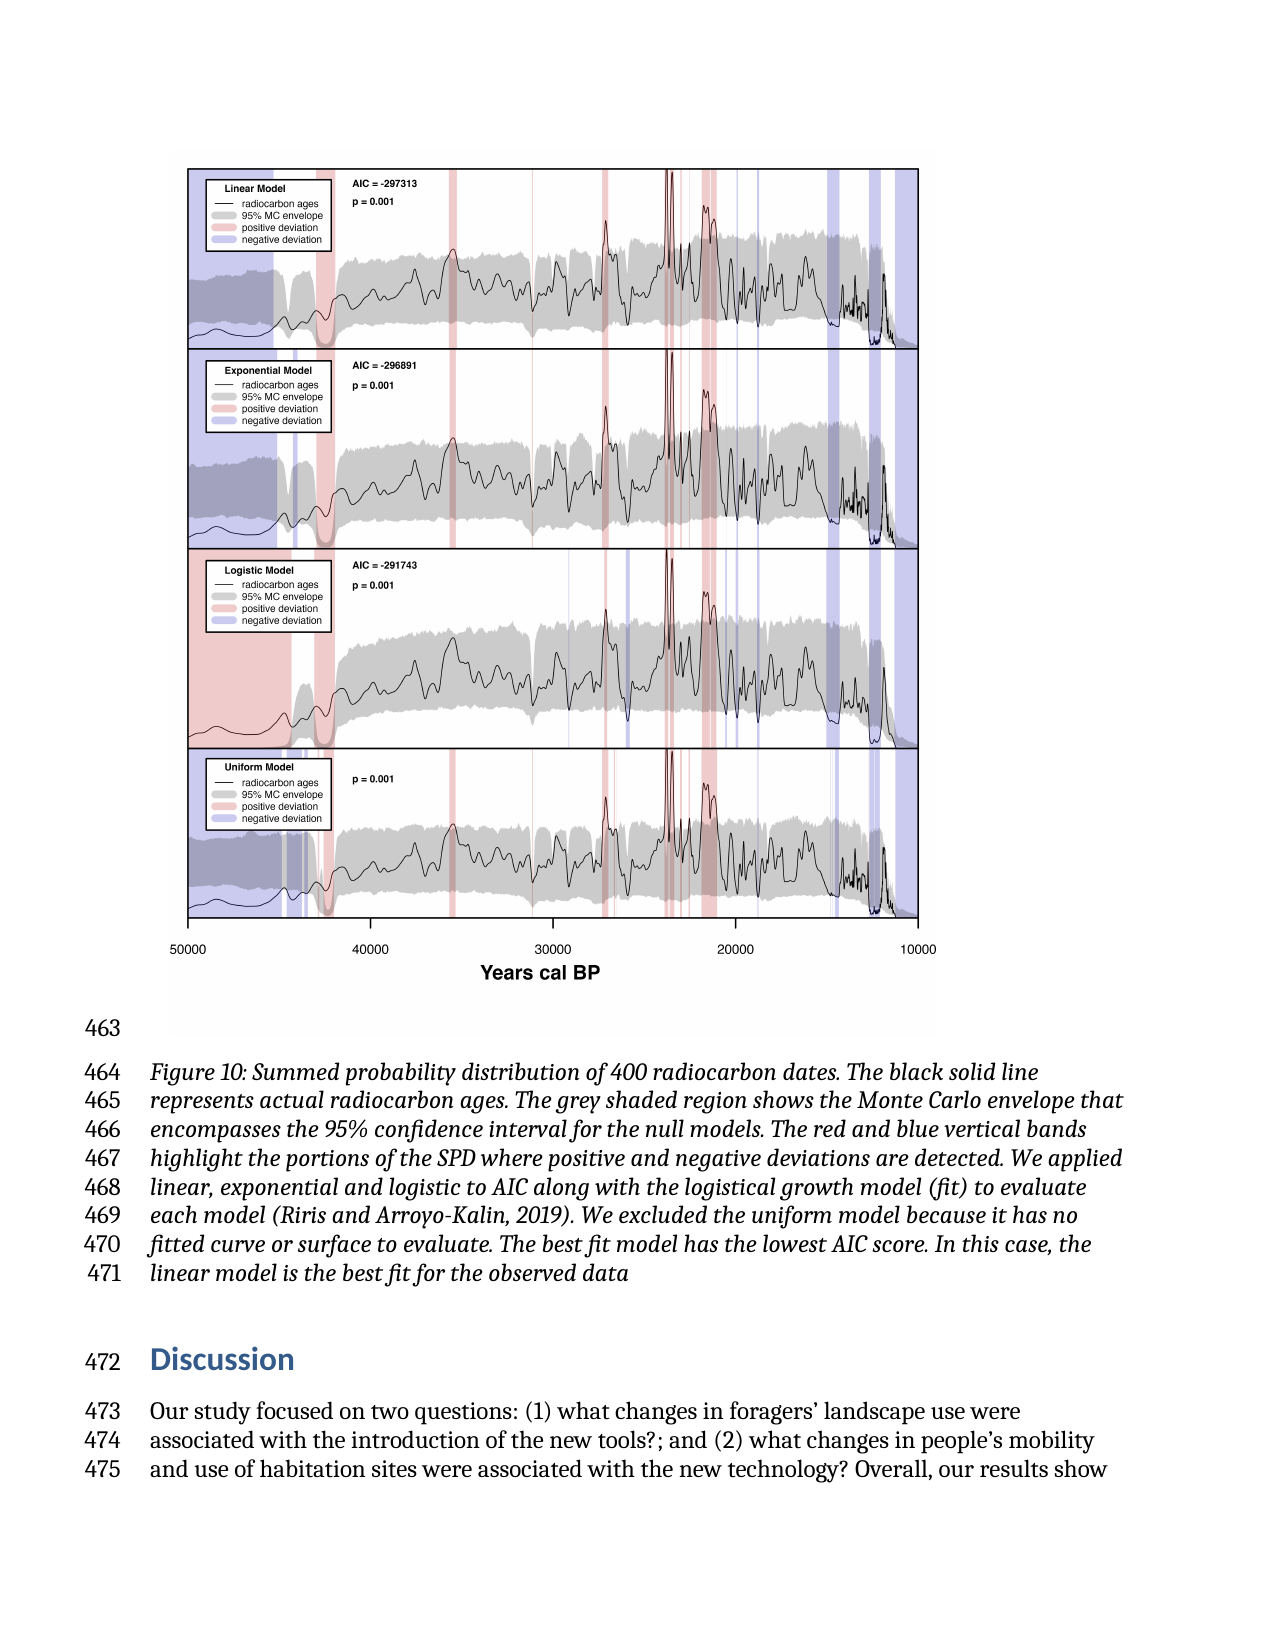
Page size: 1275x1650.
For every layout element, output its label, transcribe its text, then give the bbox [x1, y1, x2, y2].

subtitle Discussion [150, 1337, 1125, 1378]
text Figure 10: Summed probability distribution of 400 radiocarbon dates. The black solid line represents actual radiocarbon ages. The grey shaded region shows the Monte Carlo envelope that encompasses the 95% confidence interval for the null models. The red and blue vertical bands highlight the portions of the SPD where positive and negative deviations are detected. We applied linear, exponential and logistic to AIC along with the logistical growth model (fit) to evaluate each model (Riris and Arroyo-Kalin, 2019). We excluded the uniform model because it has no fitted curve or surface to evaluate. The best fit model has the lowest AIC score. In this case, the linear model is the best fit for the observed data [150, 1057, 1125, 1287]
picture [168, 150, 938, 1037]
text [150, 1397, 1125, 1483]
